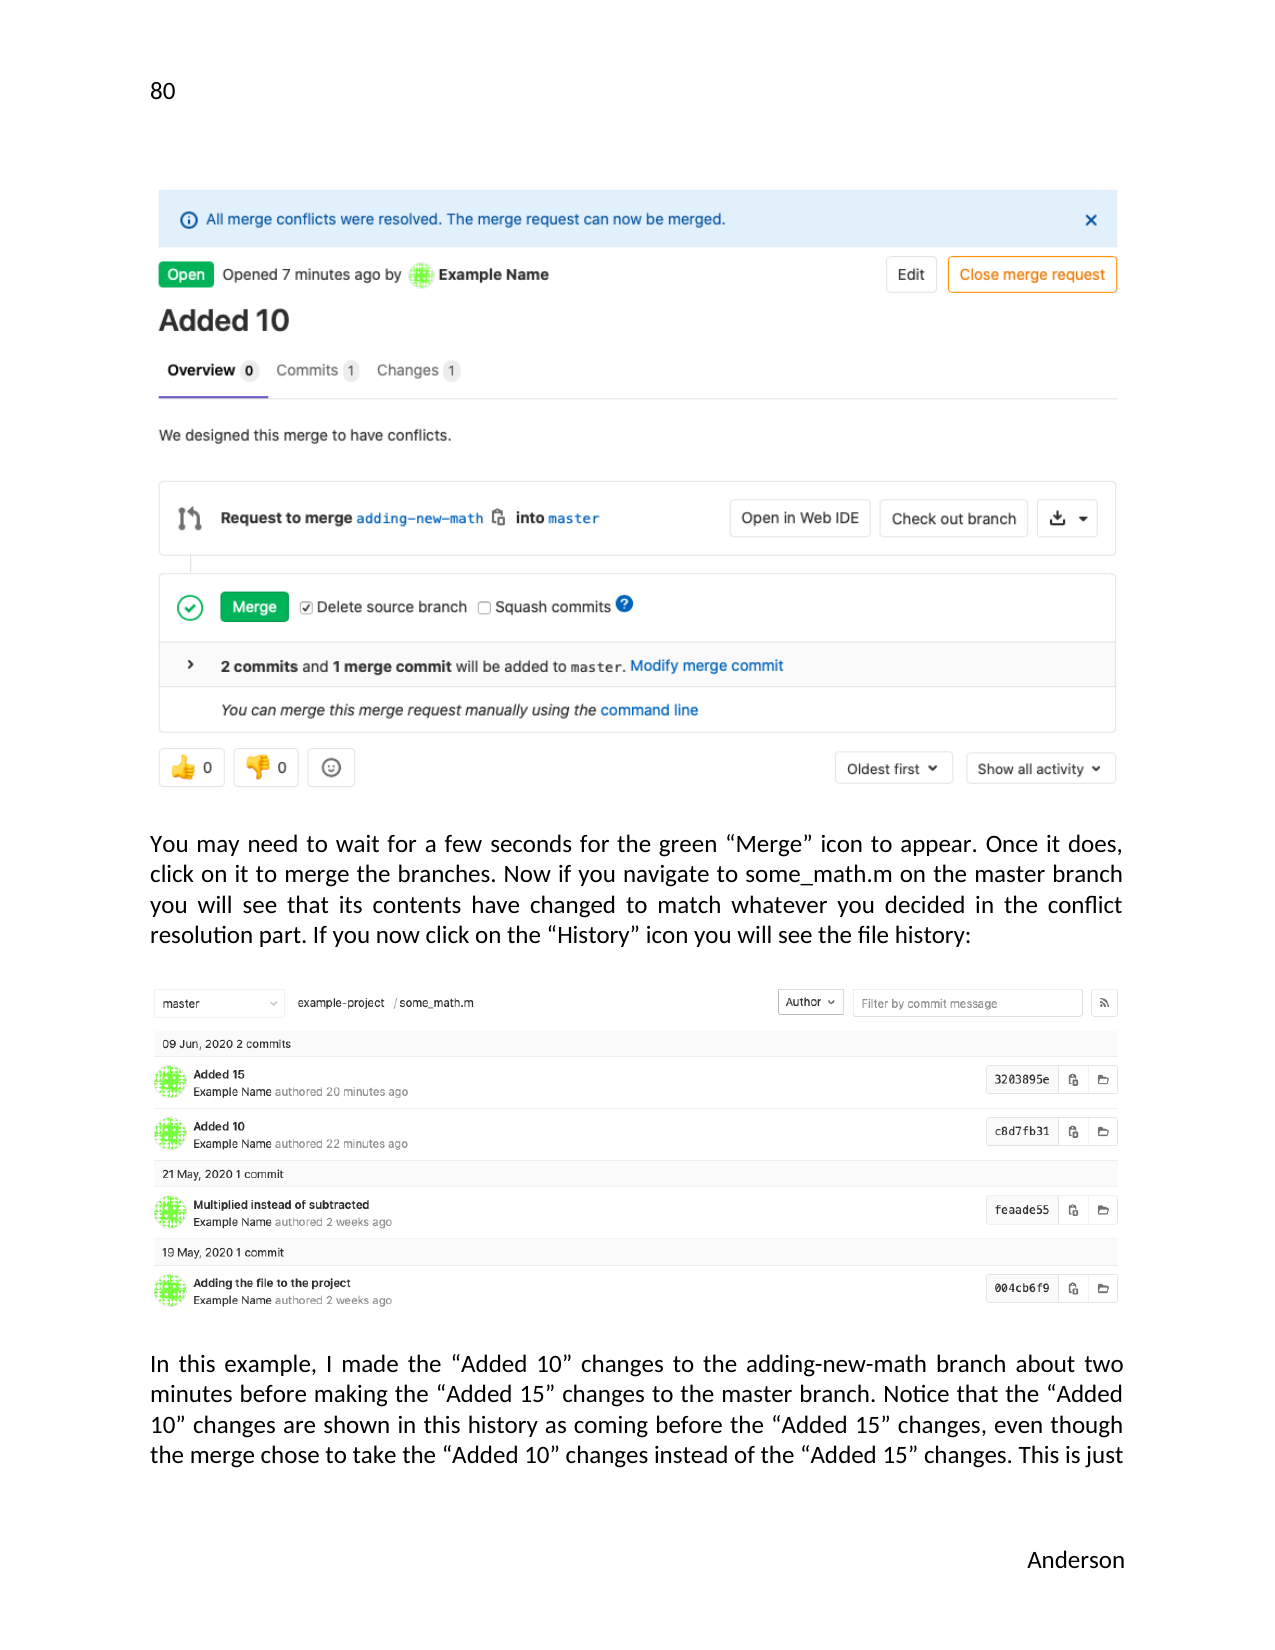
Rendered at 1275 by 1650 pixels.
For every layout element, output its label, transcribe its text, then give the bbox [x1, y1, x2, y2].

text You may need to wait for a few seconds for the green “Merge” icon to appear. Once it does, click on it to merge the branches. Now if you navigate to some_math.m on the master branch you will see that its contents have changed to match whatever you decided in the conflict resolution part. If you now click on the “History” icon you will see the file history: [150, 828, 1125, 950]
picture [150, 980, 1125, 1318]
picture [150, 180, 1125, 798]
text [150, 1348, 1125, 1470]
